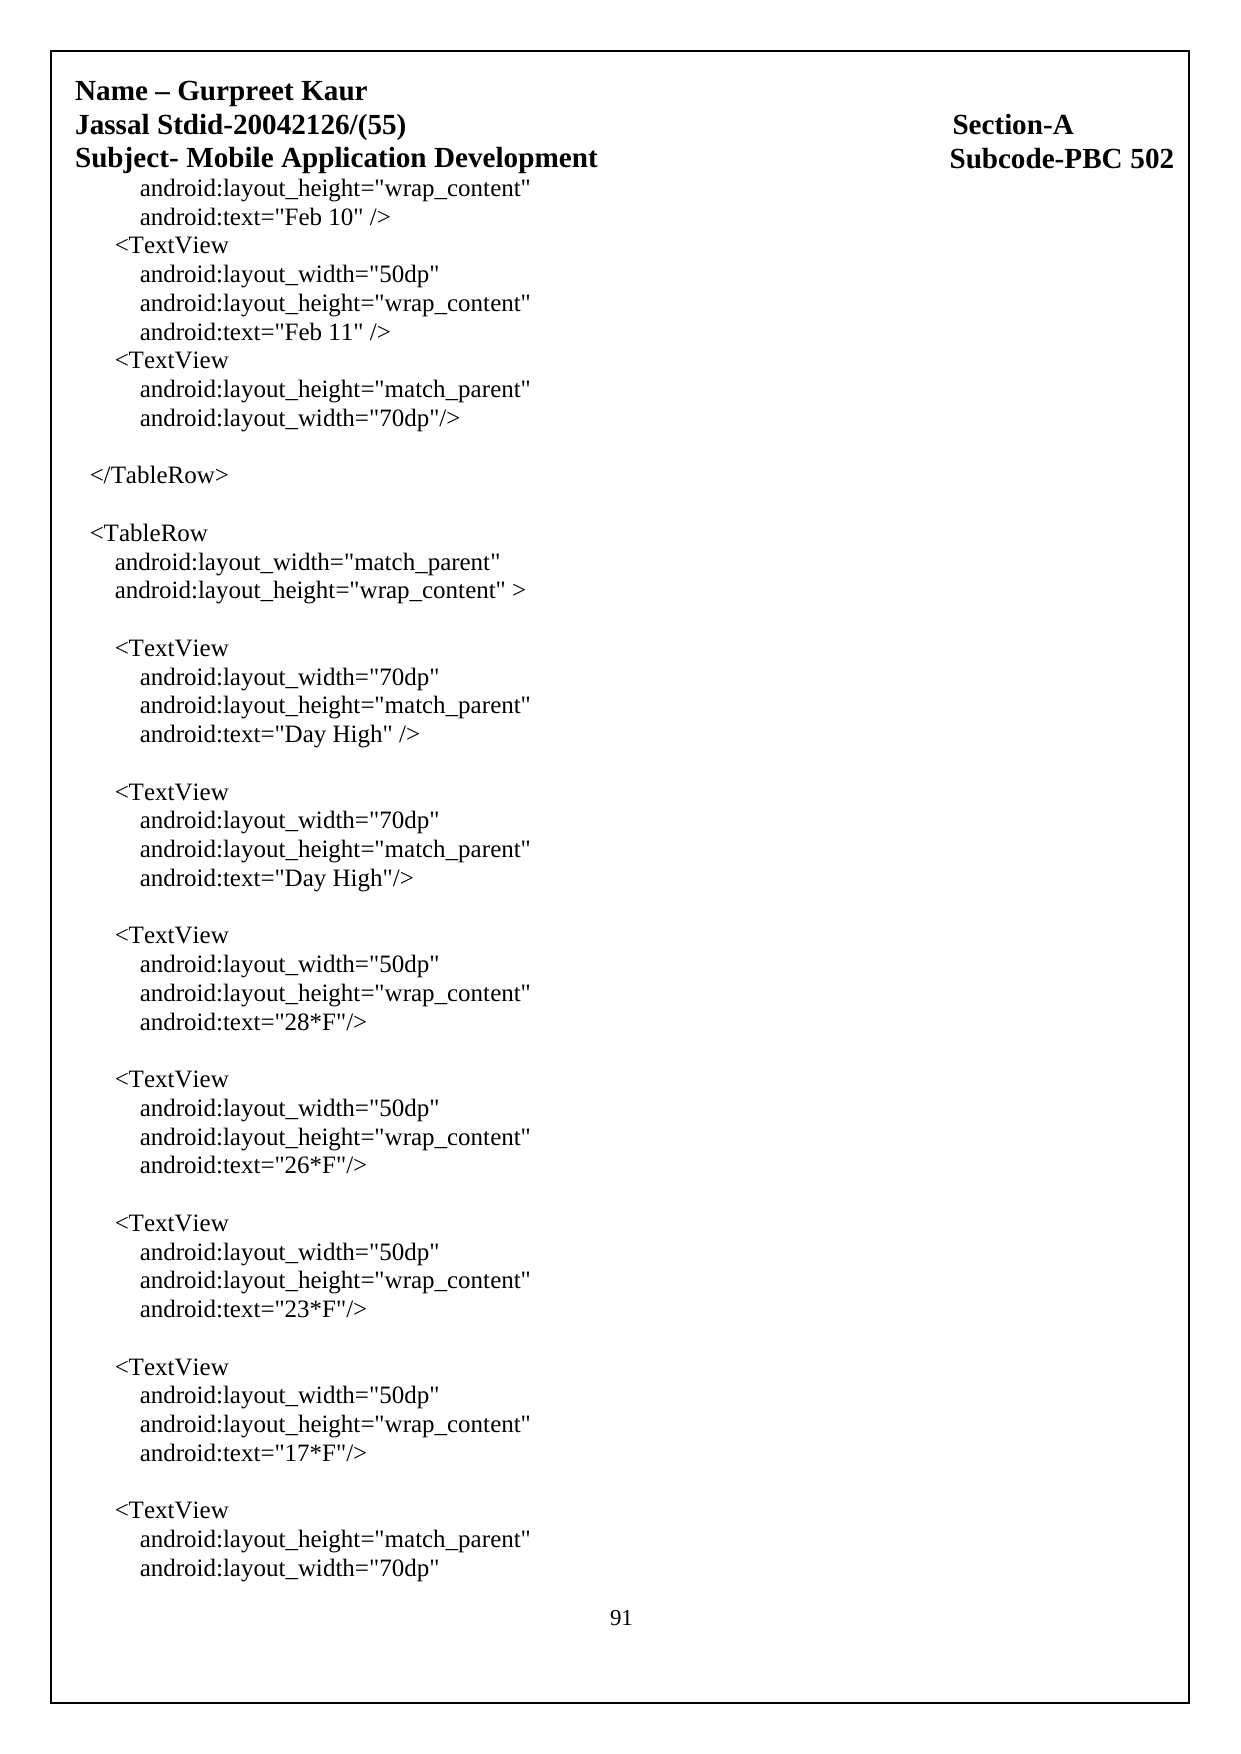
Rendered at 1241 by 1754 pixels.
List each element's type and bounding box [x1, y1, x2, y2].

text [64, 173, 1178, 1582]
